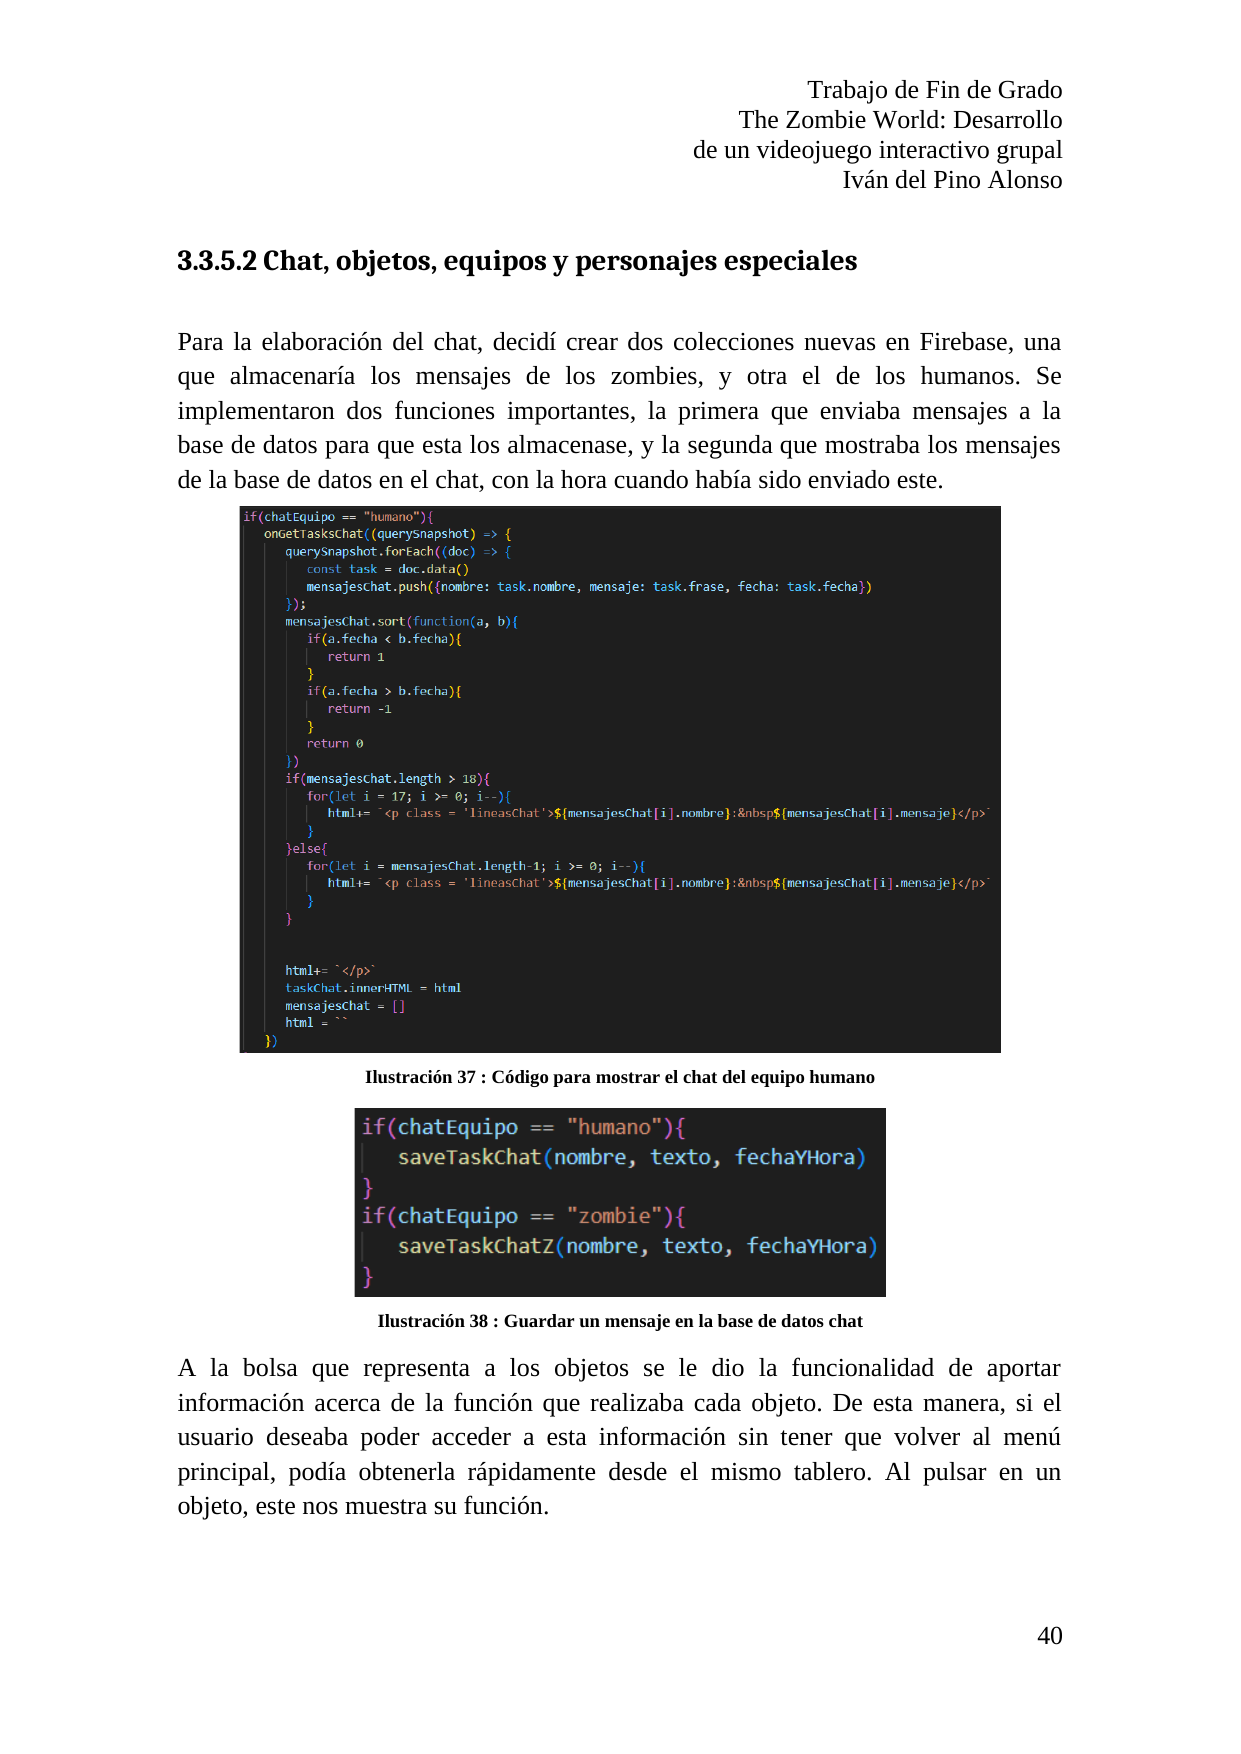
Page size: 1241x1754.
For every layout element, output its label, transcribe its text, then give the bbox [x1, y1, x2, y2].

text Para la elaboración del chat, decidí crear dos colecciones nuevas en Firebase, una que almacenaría los mensajes de los zombies, y otra el de los humanos. Se implementaron dos funciones importantes, la primera que enviaba mensajes a la base de datos para que esta los almacenase, y la segunda que mostraba los mensajes de la base de datos en el chat, con la hora cuando había sido enviado este. [177, 326, 1063, 494]
picture [239, 506, 1001, 1053]
text A la bolsa que representa a los objetos se le dio la funcionalidad de aportar información acerca de la función que realizaba cada objeto. De esta manera, si el usuario deseaba poder acceder a esta información sin tener que volver al menú principal, podía obtenerla rápidamente desde el mismo tablero. Al pulsar en un objeto, este nos muestra su función. [177, 1352, 1063, 1520]
text Ilustración 38 : Guardar un mensaje en la base de datos chat [177, 1310, 1063, 1331]
text Ilustración 37 : Código para mostrar el chat del equipo humano [177, 1066, 1063, 1087]
subtitle 3.3.5.2 Chat, objetos, equipos y personajes especiales [177, 244, 1063, 278]
picture [354, 1108, 886, 1297]
